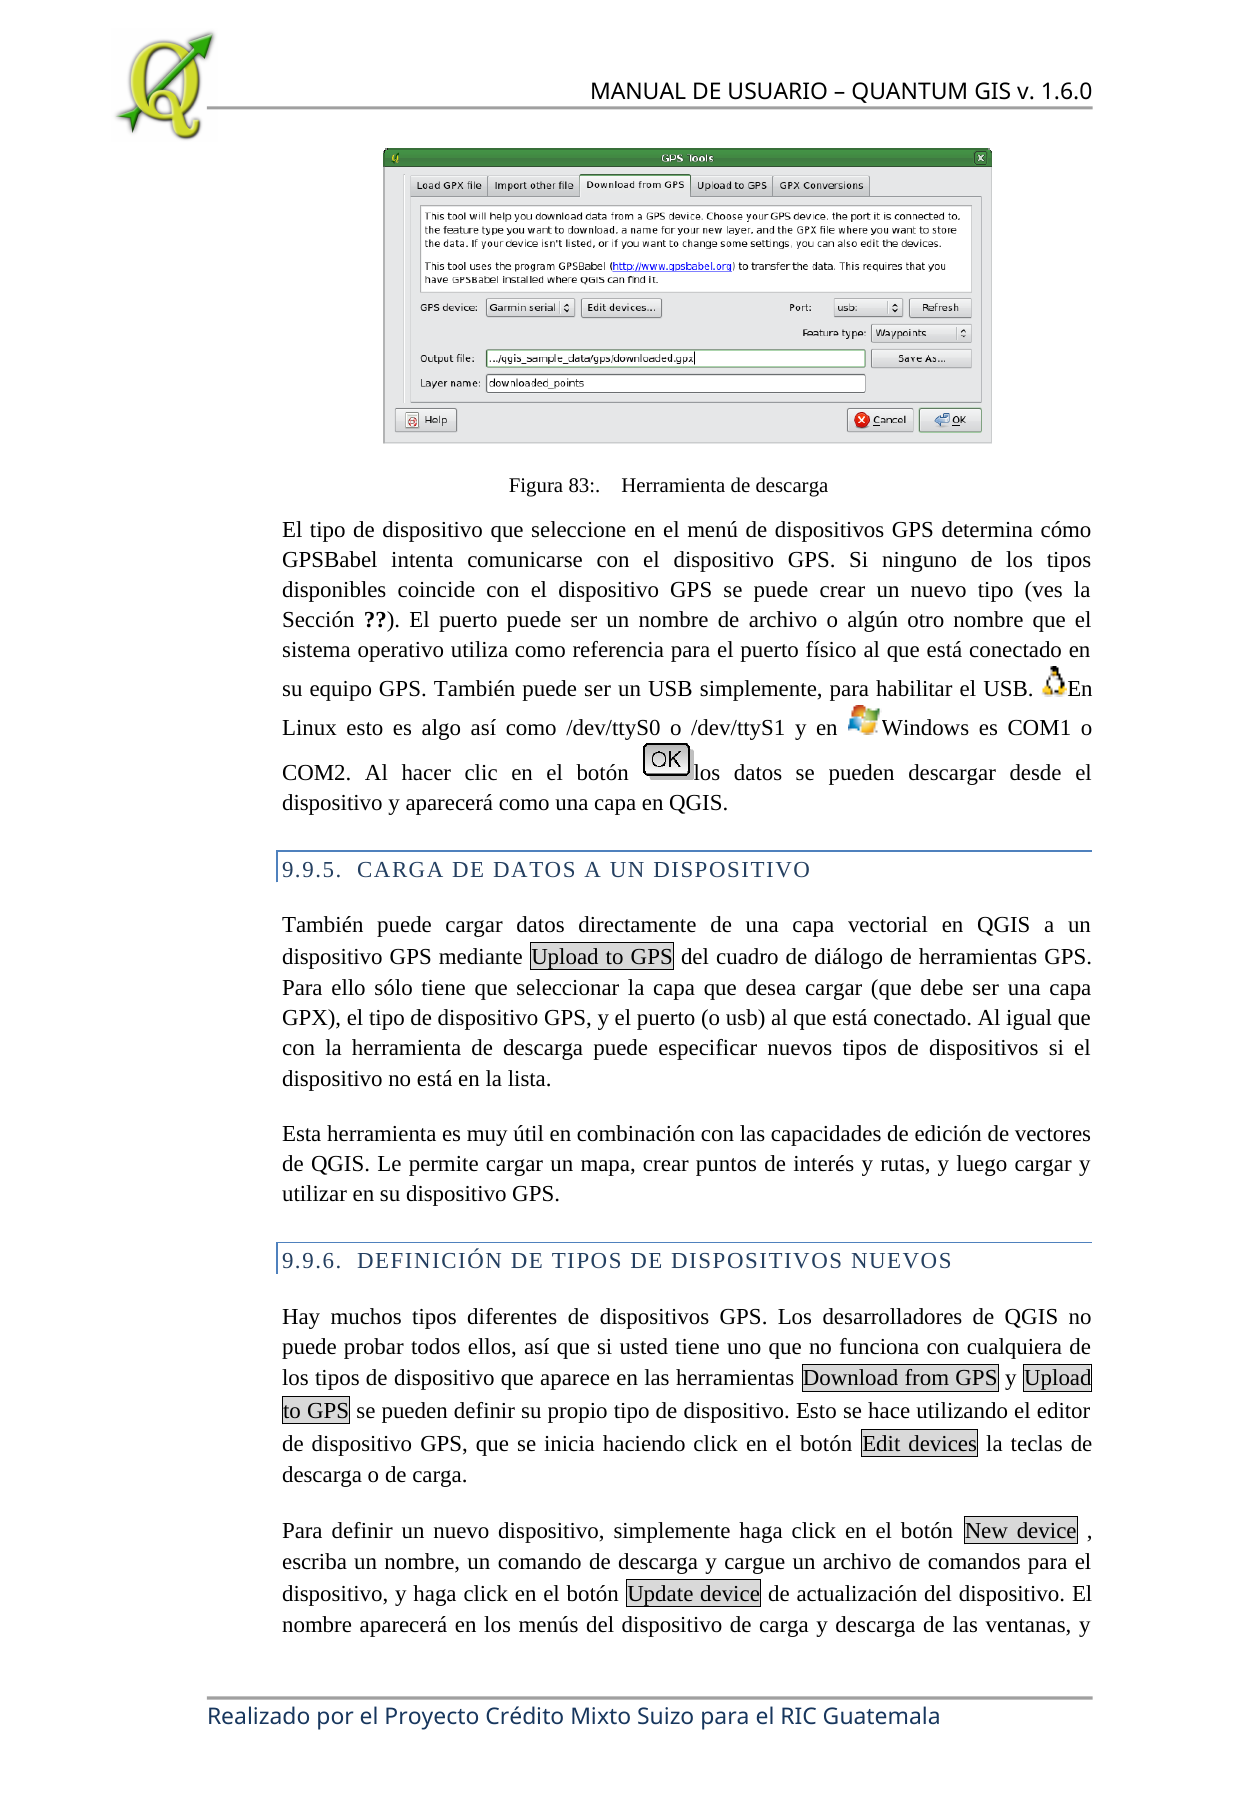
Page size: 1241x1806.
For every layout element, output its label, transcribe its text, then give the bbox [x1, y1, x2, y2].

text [282, 1516, 1092, 1638]
picture [1041, 666, 1067, 697]
text Hay muchos tipos diferentes de dispositivos GPS. Los desarrolladores de QGIS no puede probar todos ellos, así que si usted tiene uno que no funciona con cualquiera de los tipos de dispositivo que aparece en las herramientas Download from GPS y Upload to GPS se pueden definir su propio tipo de dispositivo. Esto se hace utilizando el editor de dispositivo GPS, que se inicia haciendo click en el botón Edit devices la teclas de descarga o de carga. [282, 1303, 1092, 1487]
picture [111, 28, 218, 142]
text Esta herramienta es muy útil en combinación con las capacidades de edición de vectores de QGIS. Le permite cargar un mapa, crear puntos de interés y rutas, y luego cargar y utilizar en su dispositivo GPS. [282, 1120, 1092, 1207]
picture [643, 743, 694, 780]
text Herramienta de descarga [244, 473, 1092, 497]
text También puede cargar datos directamente de una capa vectorial en QGIS a un dispositivo GPS mediante Upload to GPS del cuadro de diálogo de herramientas GPS. Para ello sólo tiene que seleccionar la capa que desea cargar (que debe ser una capa GPX), el tipo de dispositivo GPS, y el puerto (o usb) al que está conectado. Al igual que con la herramienta de descarga puede especificar nuevos tipos de dispositivos si el dispositivo no está en la lista. [282, 911, 1092, 1091]
text El tipo de dispositivo que seleccione en el menú de dispositivos GPS determina cómo GPSBabel intenta comunicarse con el dispositivo GPS. Si ninguno de los tipos disponibles coincide con el dispositivo GPS se puede crear un nuevo tipo (ves la Sección ??). El puerto puede ser un nombre de archivo o algún otro nombre que el sistema operativo utiliza como referencia para el puerto físico al que está conectado en su equipo GPS. También puede ser un USB simplemente, para habilitar el USB. En Linux esto es algo así como /dev/ttyS0 o /dev/ttyS1 y en Windows es COM1 o COM2. Al hacer clic en el botón los datos se pueden descargar desde el dispositivo y aparecerá como una capa en QGIS. [282, 516, 1092, 815]
subtitle Carga de datos a un dispositivo [278, 852, 1092, 882]
picture [848, 705, 882, 735]
subtitle Definición de tipos de dispositivos nuevos [278, 1243, 1092, 1274]
